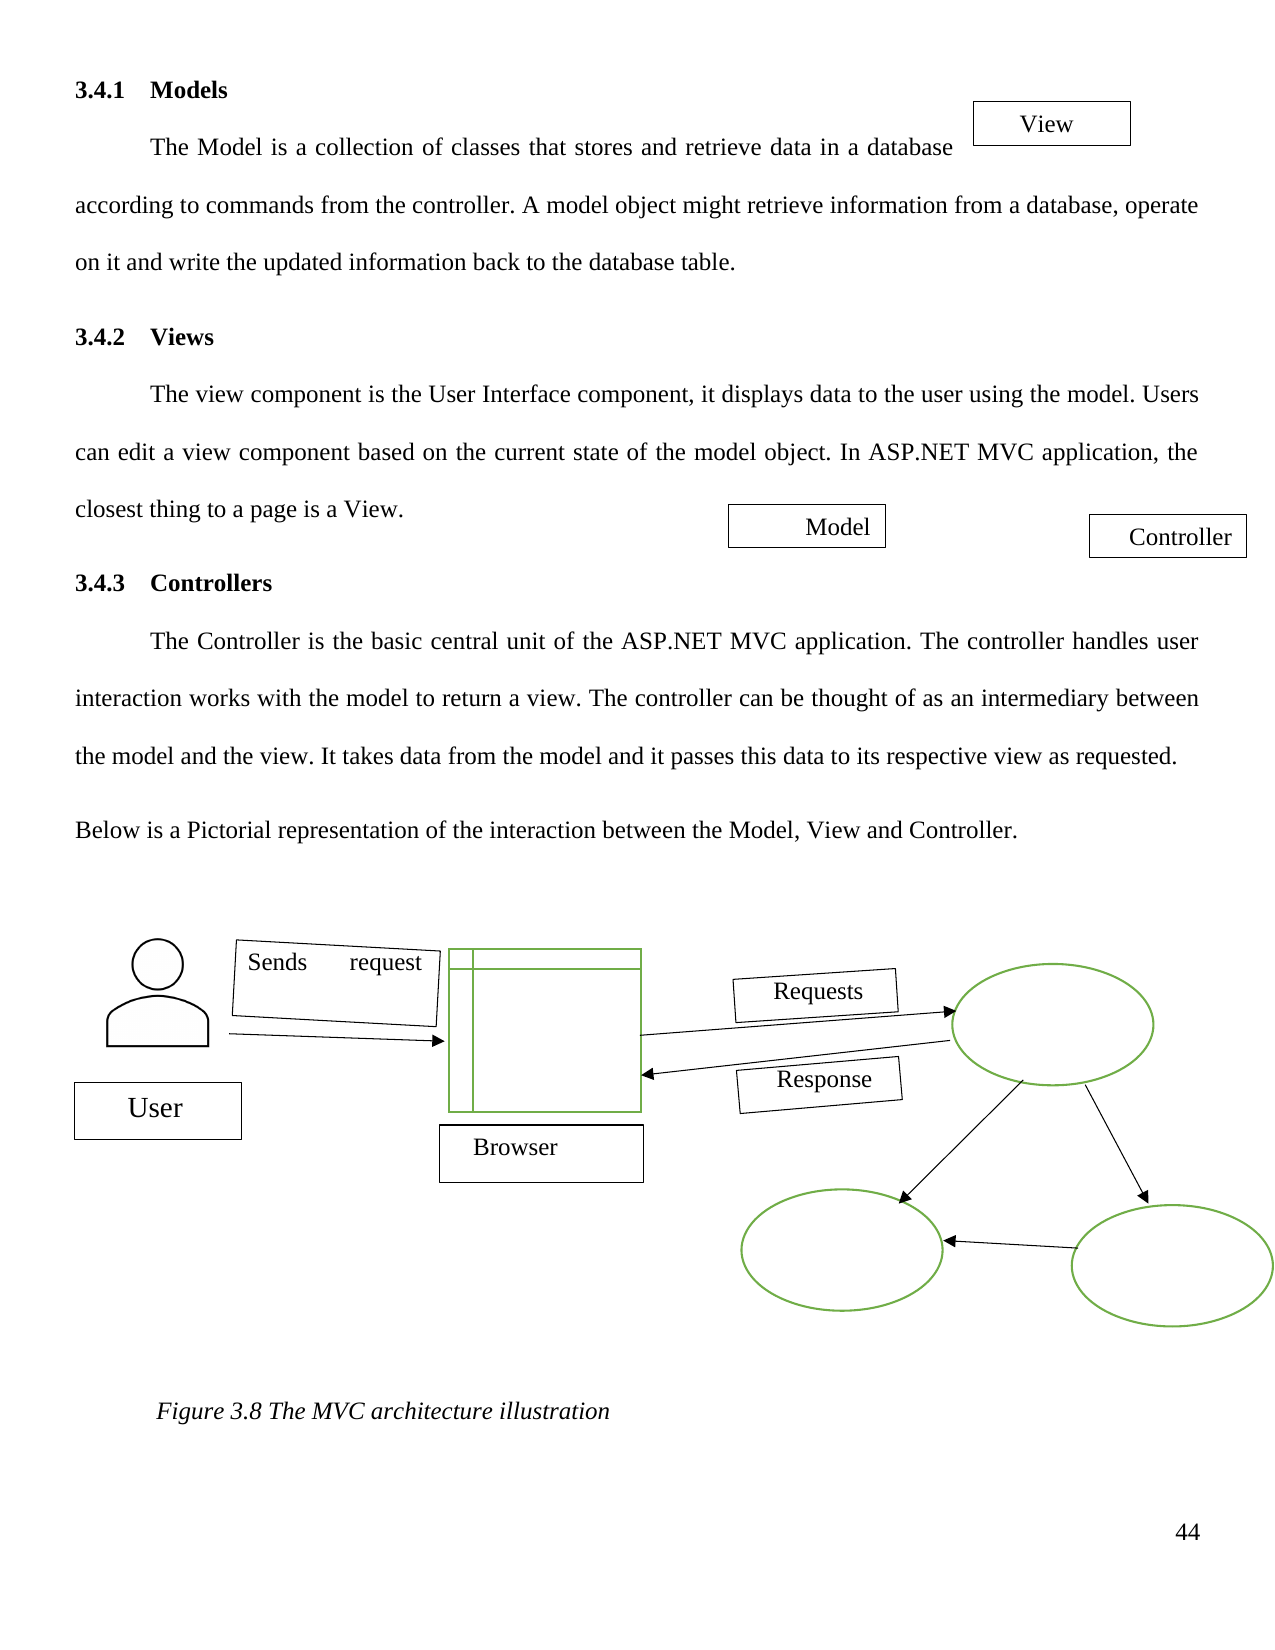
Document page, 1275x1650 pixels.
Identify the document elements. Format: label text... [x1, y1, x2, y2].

text The Controller is the basic central unit of the ASP.NET MVC application. The controller handles user interaction works with the model to return a view. The controller can be thought of as an intermediary between the model and the view. It takes data from the model and it passes this data to its respective view as requested. [75, 626, 1200, 769]
text The view component is the User Interface component, it displays data to the user using the model. Users can edit a view component based on the current state of the model object. In ASP.NET MVC application, the closest thing to a page is a View. [75, 379, 1200, 523]
subtitle Figure 3.8 The MVC architecture illustration [75, 1396, 1200, 1424]
picture [98, 930, 218, 1053]
text The Model is a collection of classes that stores and retrieve data in a database according to commands from the controller. A model object might retrieve information from a database, operate on it and write the updated information back to the database table. [75, 132, 1200, 276]
subtitle 3.4.1 Models [75, 75, 1200, 104]
subtitle 3.4.3 Controllers [75, 568, 1200, 597]
text Below is a Pictorial representation of the interaction between the Model, View and Controller. [75, 815, 1200, 844]
subtitle 3.4.2 Views [75, 322, 1200, 350]
